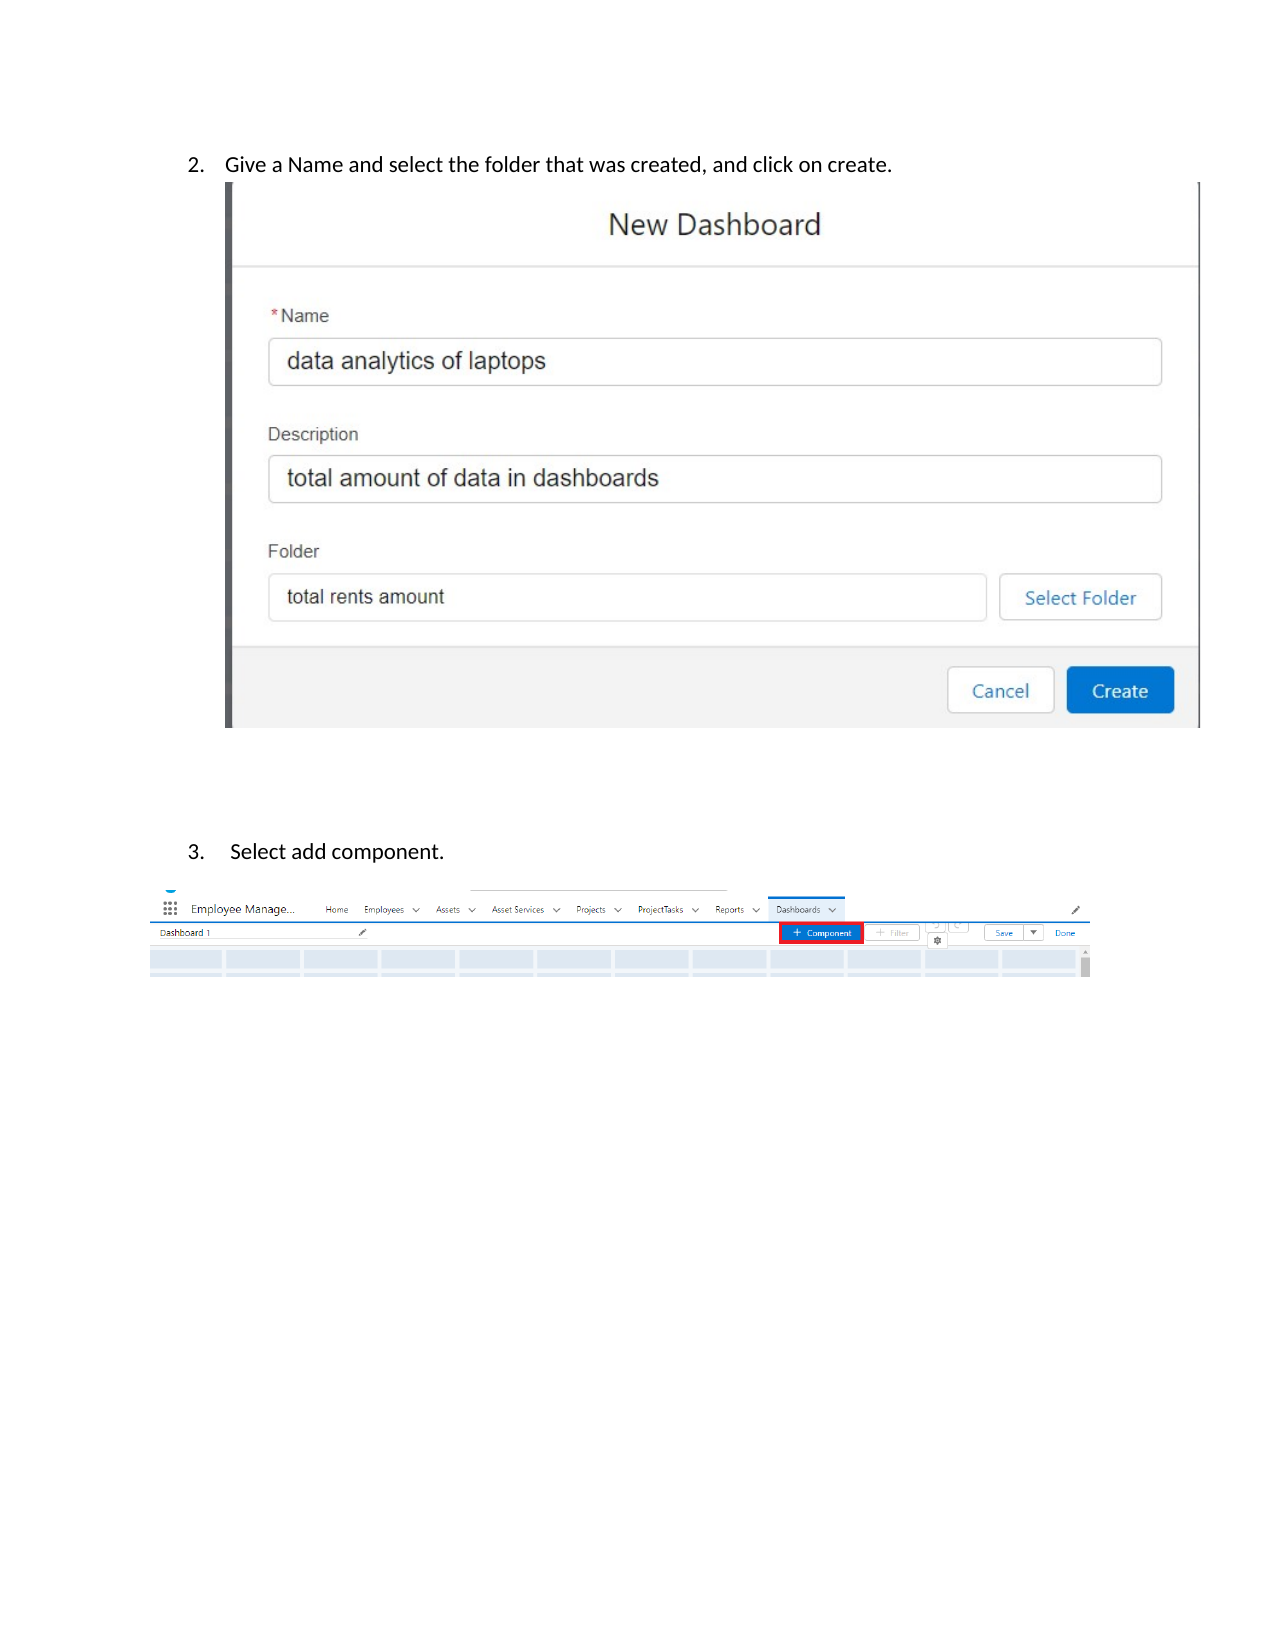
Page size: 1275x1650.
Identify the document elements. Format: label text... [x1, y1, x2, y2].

picture [225, 182, 1200, 728]
picture [150, 890, 1090, 978]
list Select add component. [187, 837, 1125, 865]
